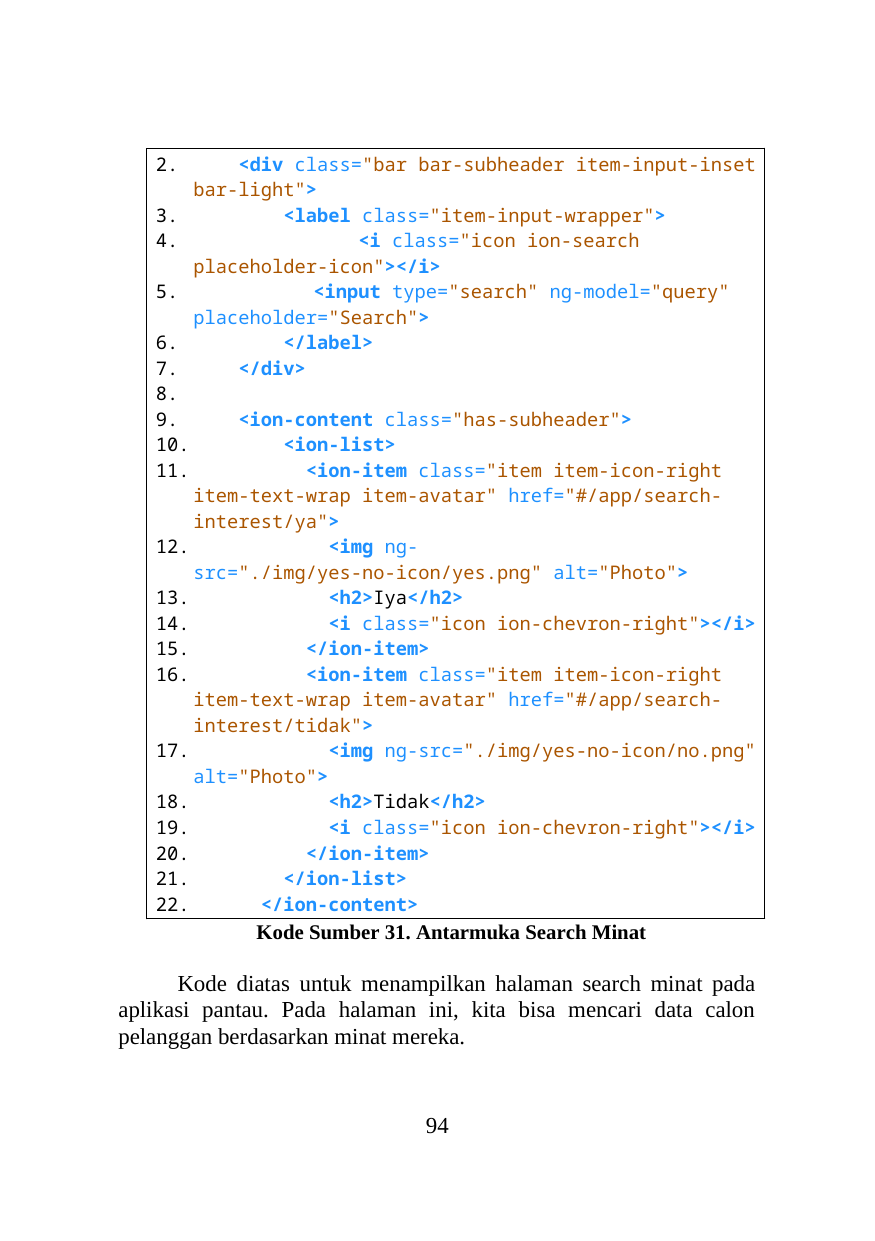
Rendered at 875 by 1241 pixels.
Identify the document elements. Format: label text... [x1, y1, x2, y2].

list <input type="search" ng-model="query" placeholder="Search"> [147, 275, 764, 326]
list <i class="icon ion-search placeholder-icon"></i> [147, 224, 764, 275]
list <img ng-src="./img/yes-no-icon/yes.png" alt="Photo"> [147, 531, 764, 582]
list </ion-item> [147, 837, 764, 862]
list </ion-list> [147, 862, 764, 888]
list <h2>Tidak</h2> [147, 786, 764, 811]
list <ion-list> [147, 428, 764, 454]
list <i class="icon ion-chevron-right"></i> [147, 811, 764, 837]
list <ion-content class="has-subheader"> [147, 403, 764, 428]
text Kode diatas untuk menampilkan halaman search minat pada aplikasi pantau. Pada halaman ini, kita bisa mencari data calon pelanggan berdasarkan minat mereka. [118, 970, 756, 1049]
list <i class="icon ion-chevron-right"></i> [147, 607, 764, 633]
list <h2>Iya</h2> [147, 582, 764, 607]
text Kode Sumber 31. Antarmuka Search Minat [146, 919, 756, 944]
list <ion-item class="item item-icon-right item-text-wrap item-avatar" href="#/app/search-interest/tidak"> [147, 658, 764, 735]
list <div class="bar bar-subheader item-input-inset bar-light"> [147, 149, 764, 199]
list <ion-item class="item item-icon-right item-text-wrap item-avatar" href="#/app/search-interest/ya"> [147, 454, 764, 531]
list </ion-item> [147, 633, 764, 658]
list </div> [147, 352, 764, 381]
list </ion-content> [147, 888, 764, 918]
list <label class="item-input-wrapper"> [147, 199, 764, 224]
list </label> [147, 326, 764, 352]
list <img ng-src="./img/yes-no-icon/no.png" alt="Photo"> [147, 735, 764, 786]
